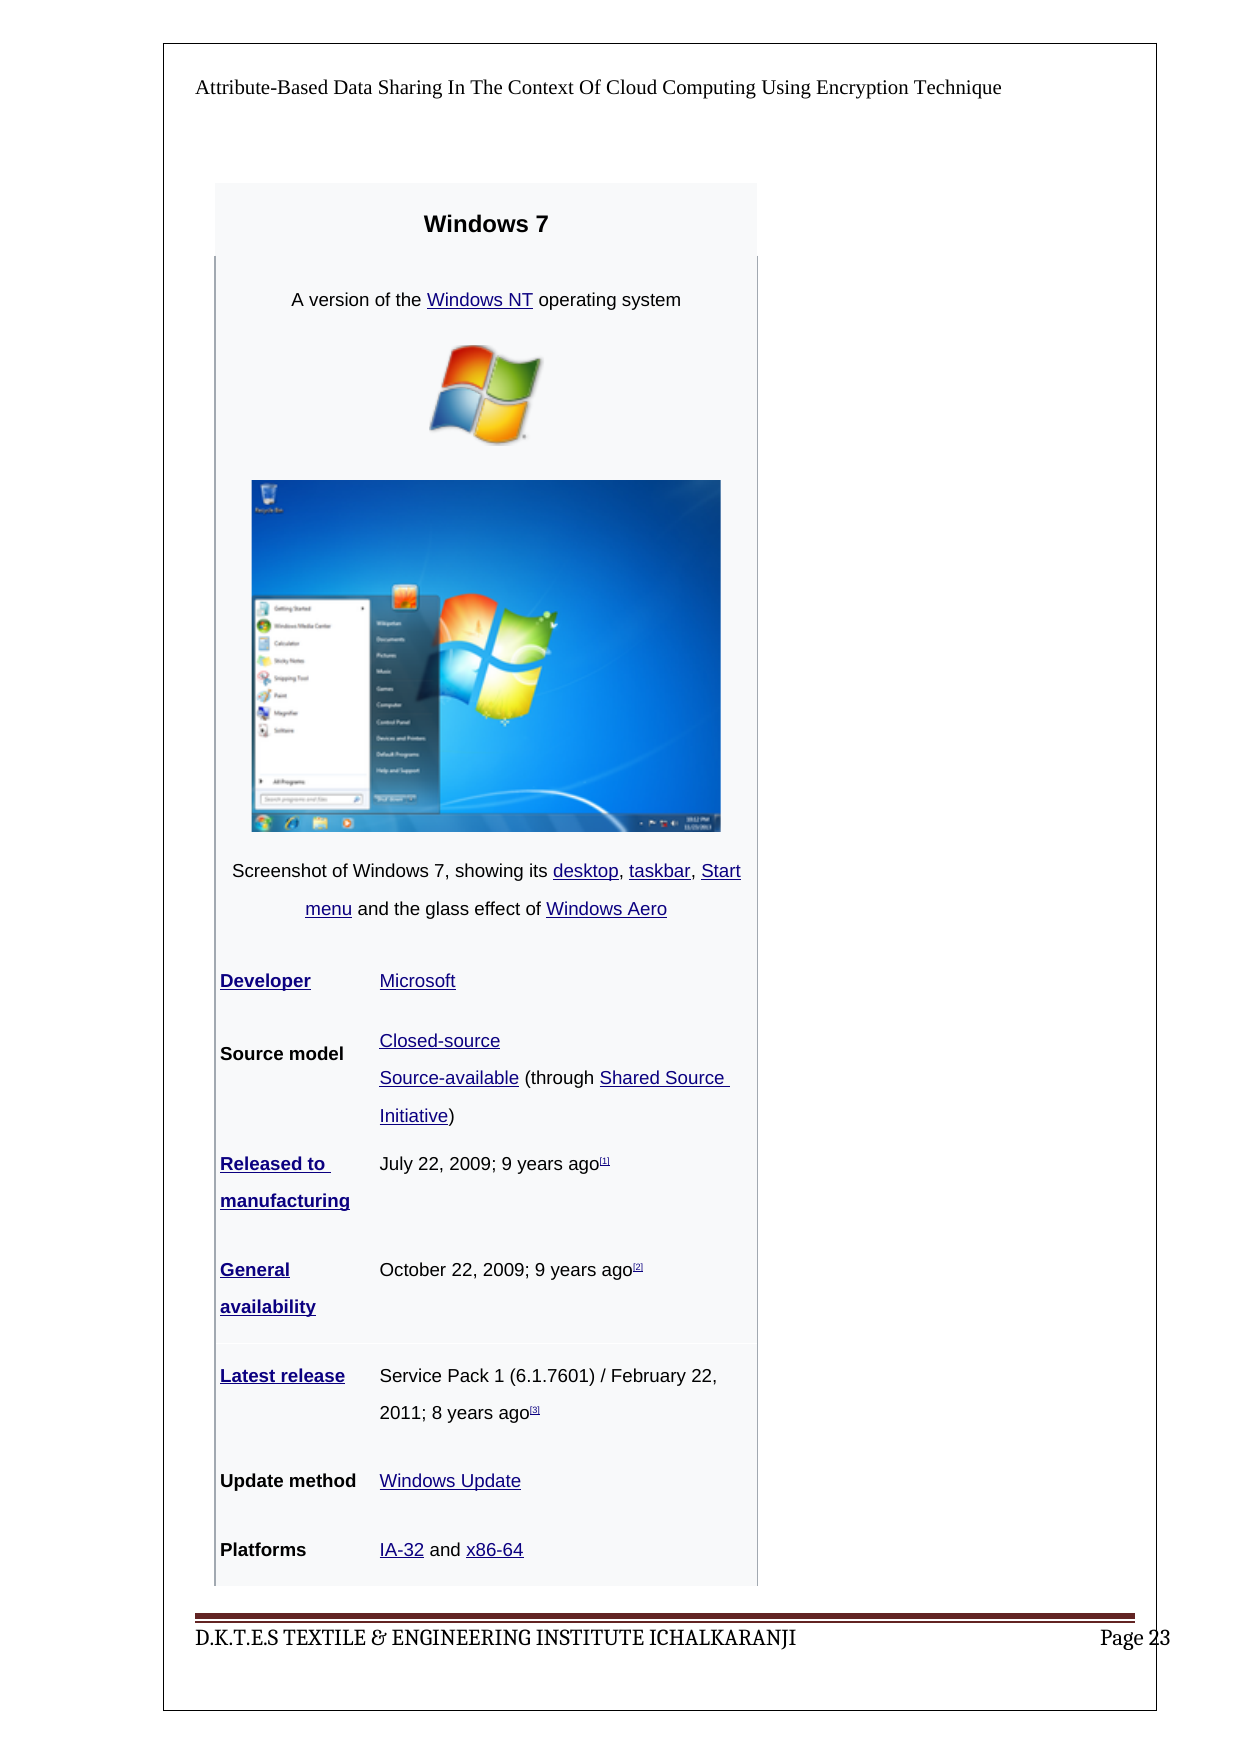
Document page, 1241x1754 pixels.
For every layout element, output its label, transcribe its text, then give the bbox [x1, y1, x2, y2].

table_cell October 22, 2009; 9 years ago[2] [374, 1238, 757, 1343]
picture [428, 345, 545, 446]
table_cell Released to manufacturing [216, 1132, 374, 1238]
table_cell Closed-source Source-available (through Shared Source Initiative) [374, 1009, 757, 1132]
table_cell July 22, 2009; 9 years ago[1] [374, 1132, 757, 1238]
table_cell Developer [216, 937, 374, 1009]
table_cell Service Pack 1 (6.1.7601) / February 22, 2011; 8 years ago[3] [374, 1344, 757, 1449]
table_cell General availability [216, 1238, 374, 1343]
table_cell Update method [216, 1449, 374, 1518]
table_cell Latest release [216, 1344, 374, 1449]
table_cell Screenshot of Windows 7, showing its desktop, taskbar, Start menu and the glass effect of Windows Aero [216, 463, 757, 937]
table_header Windows 7 [215, 183, 757, 256]
table_cell Platforms [216, 1518, 374, 1586]
table_cell Microsoft [374, 937, 757, 1009]
table_cell [216, 328, 757, 463]
table_cell Windows Update [374, 1449, 757, 1518]
table_cell Source model [216, 1009, 374, 1132]
table_cell A version of the Windows NT operating system [216, 256, 757, 328]
picture [251, 480, 721, 832]
table_cell IA-32 and x86-64 [374, 1518, 757, 1586]
